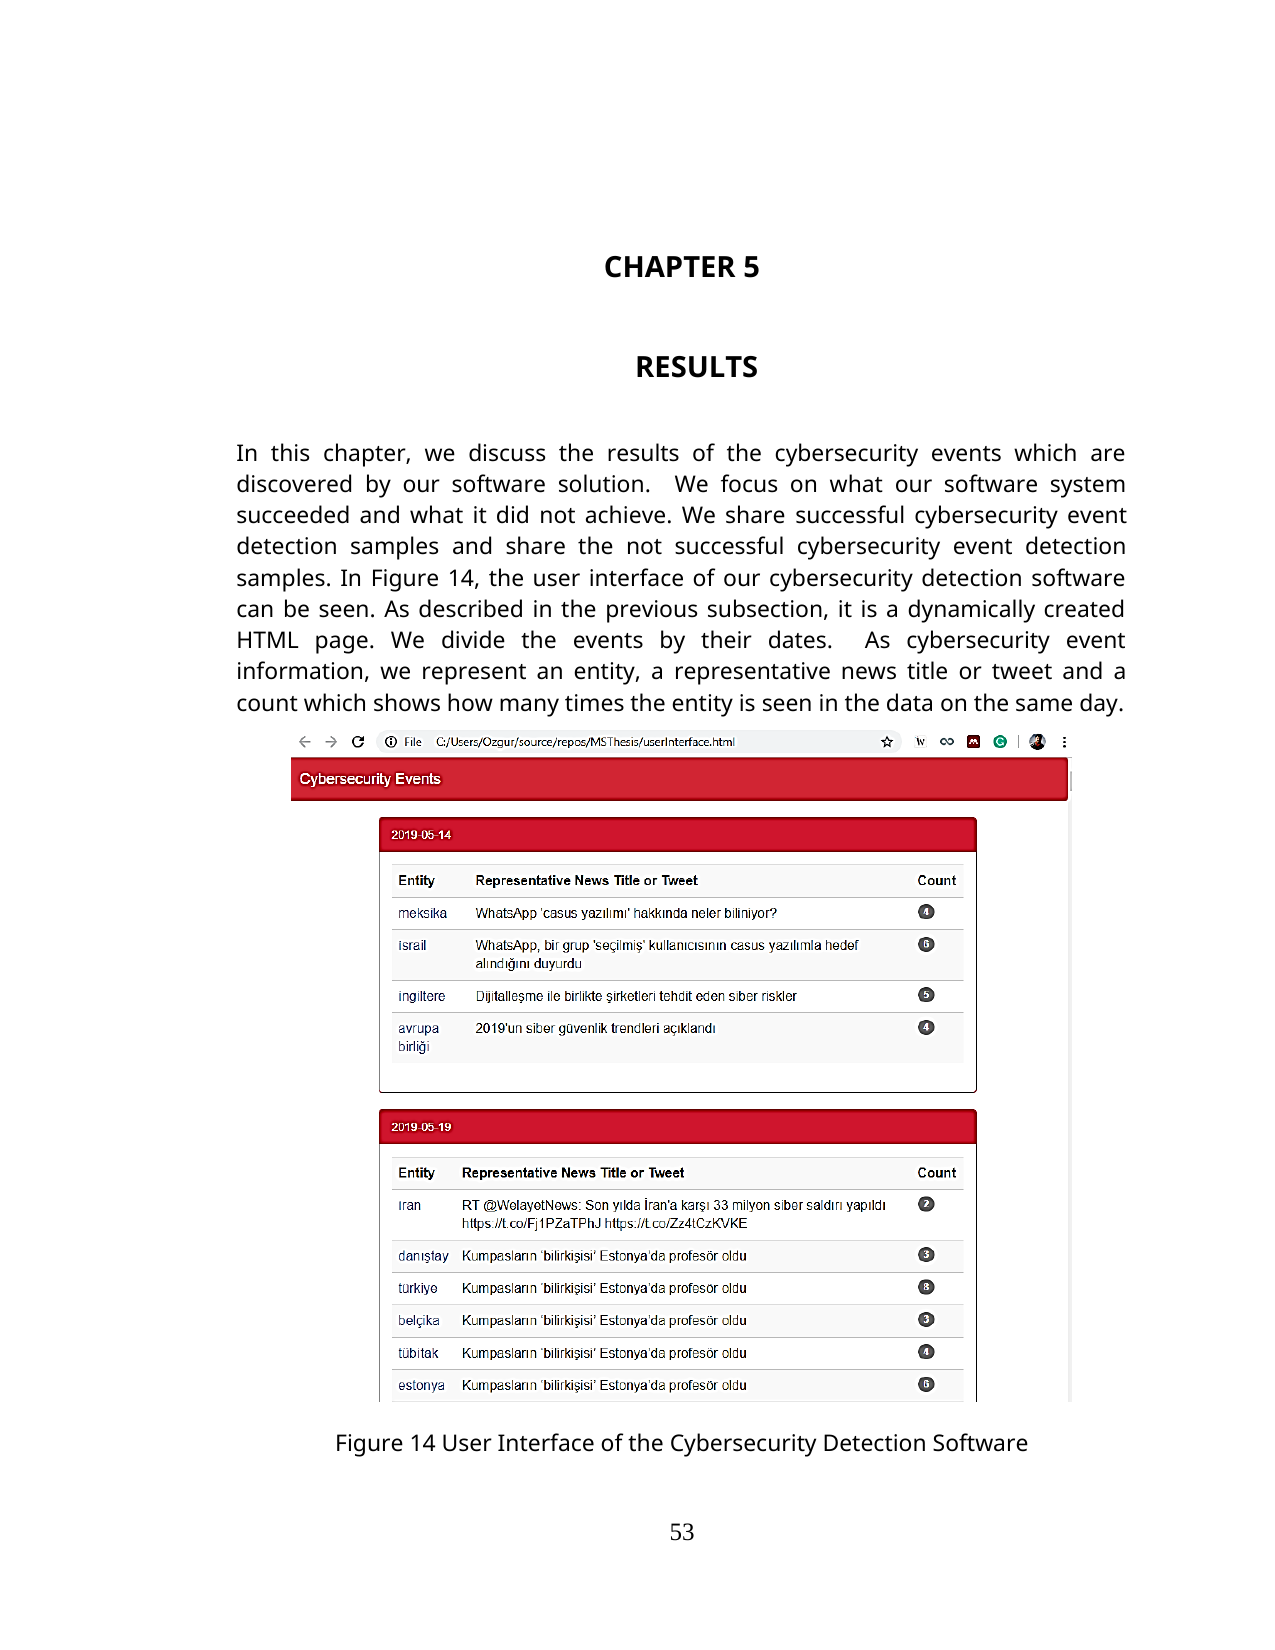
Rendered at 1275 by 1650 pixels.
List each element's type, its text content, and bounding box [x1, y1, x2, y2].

text In this chapter, we discuss the results of the cybersecurity events which are discovered by our software solution. We focus on what our software system succeeded and what it did not achieve. We share successful cybersecurity event detection samples and share the not successful cybersecurity event detection samples. In Figure 14, the user interface of our cybersecurity detection software can be seen. As described in the previous subsection, it is a dynamically created HTML page. We divide the events by their dates. As cybersecurity event information, we represent an entity, a representative news title or tweet and a count which shows how many times the entity is seen in the data on the same day. [236, 436, 1127, 718]
text Figure 14 User Interface of the Cybersecurity Detection Software [236, 1426, 1127, 1458]
text CHAPTER 5 [236, 246, 1127, 286]
subtitle RESULTS [236, 347, 1127, 386]
picture [291, 728, 1072, 1402]
